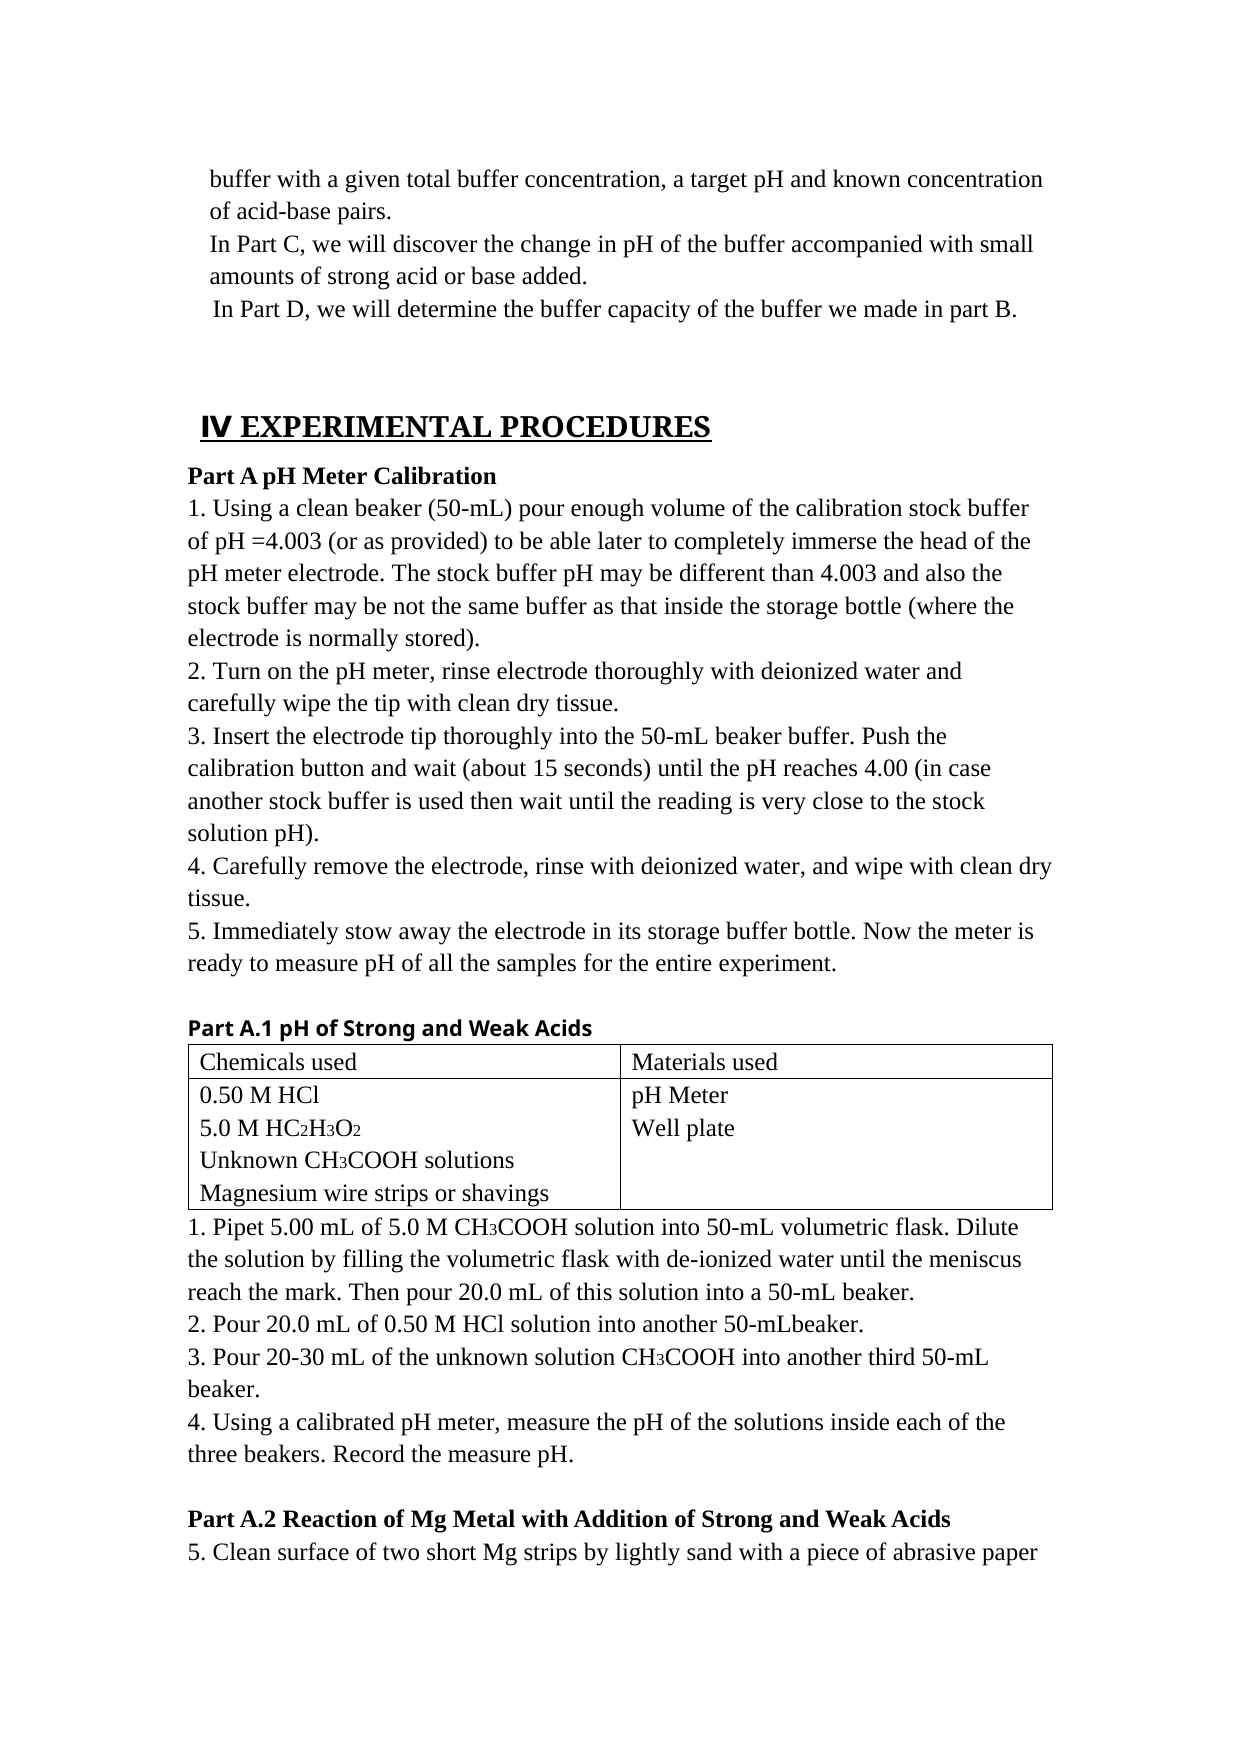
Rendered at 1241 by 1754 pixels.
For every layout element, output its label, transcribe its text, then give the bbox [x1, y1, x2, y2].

text 1. Using a clean beaker (50-mL) pour enough volume of the calibration stock buffer of pH =4.003 (or as provided) to be able later to completely immerse the head of the pH meter electrode. The stock buffer pH may be different than 4.003 and also the stock buffer may be not the same buffer as that inside the storage bottle (where the electrode is normally stored). [187, 492, 1053, 654]
text Part A.2 Reaction of Mg Metal with Addition of Strong and Weak Acids [187, 1502, 1053, 1535]
text 5. Immediately stow away the electrode in its storage buffer bottle. Now the meter is ready to measure pH of all the samples for the entire experiment. [187, 914, 1053, 979]
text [187, 1535, 1053, 1567]
text 3. Insert the electrode tip thoroughly into the 50-mL beaker buffer. Push the calibration button and wait (about 15 seconds) until the pH reaches 4.00 (in case another stock buffer is used then wait until the reading is very close to the stock solution pH). [187, 719, 1053, 849]
text Part A pH Meter Calibration [187, 459, 1053, 492]
text 4. Using a calibrated pH meter, measure the pH of the solutions inside each of the three beakers. Record the measure pH. [187, 1405, 1053, 1470]
text 2. Pour 20.0 mL of 0.50 M HCl solution into another 50-mLbeaker. [187, 1307, 1053, 1340]
text 1. Pipet 5.00 mL of 5.0 M CH3COOH solution into 50-mL volumetric flask. Dilute the solution by filling the volumetric flask with de-ionized water until the meniscus reach the mark. Then pour 20.0 mL of this solution into a 50-mL beaker. [187, 1210, 1053, 1307]
text 4. Carefully remove the electrode, rinse with deionized water, and wipe with clean dry tissue. [187, 849, 1053, 914]
subtitle Ⅳ EXPERIMENTAL PROCEDURES [200, 394, 1053, 459]
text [209, 162, 1053, 227]
text In Part C, we will discover the change in pH of the buffer accompanied with small amounts of strong acid or base added. [209, 227, 1053, 292]
text Part A.1 pH of Strong and Weak Acids [187, 1012, 1053, 1044]
text In Part D, we will determine the buffer capacity of the buffer we made in part B. [187, 292, 1053, 324]
table_header Materials used [621, 1045, 1052, 1078]
table_cell pH Meter Well plate [621, 1079, 1052, 1209]
text 3. Pour 20-30 mL of the unknown solution CH3COOH into another third 50-mL beaker. [187, 1340, 1053, 1405]
text 2. Turn on the pH meter, rinse electrode thoroughly with deionized water and carefully wipe the tip with clean dry tissue. [187, 654, 1053, 719]
table_cell 0.50 M HCl 5.0 M HC2H3O2 Unknown CH3COOH solutions Magnesium wire strips or shavings [189, 1079, 620, 1209]
table_header Chemicals used [189, 1045, 620, 1078]
